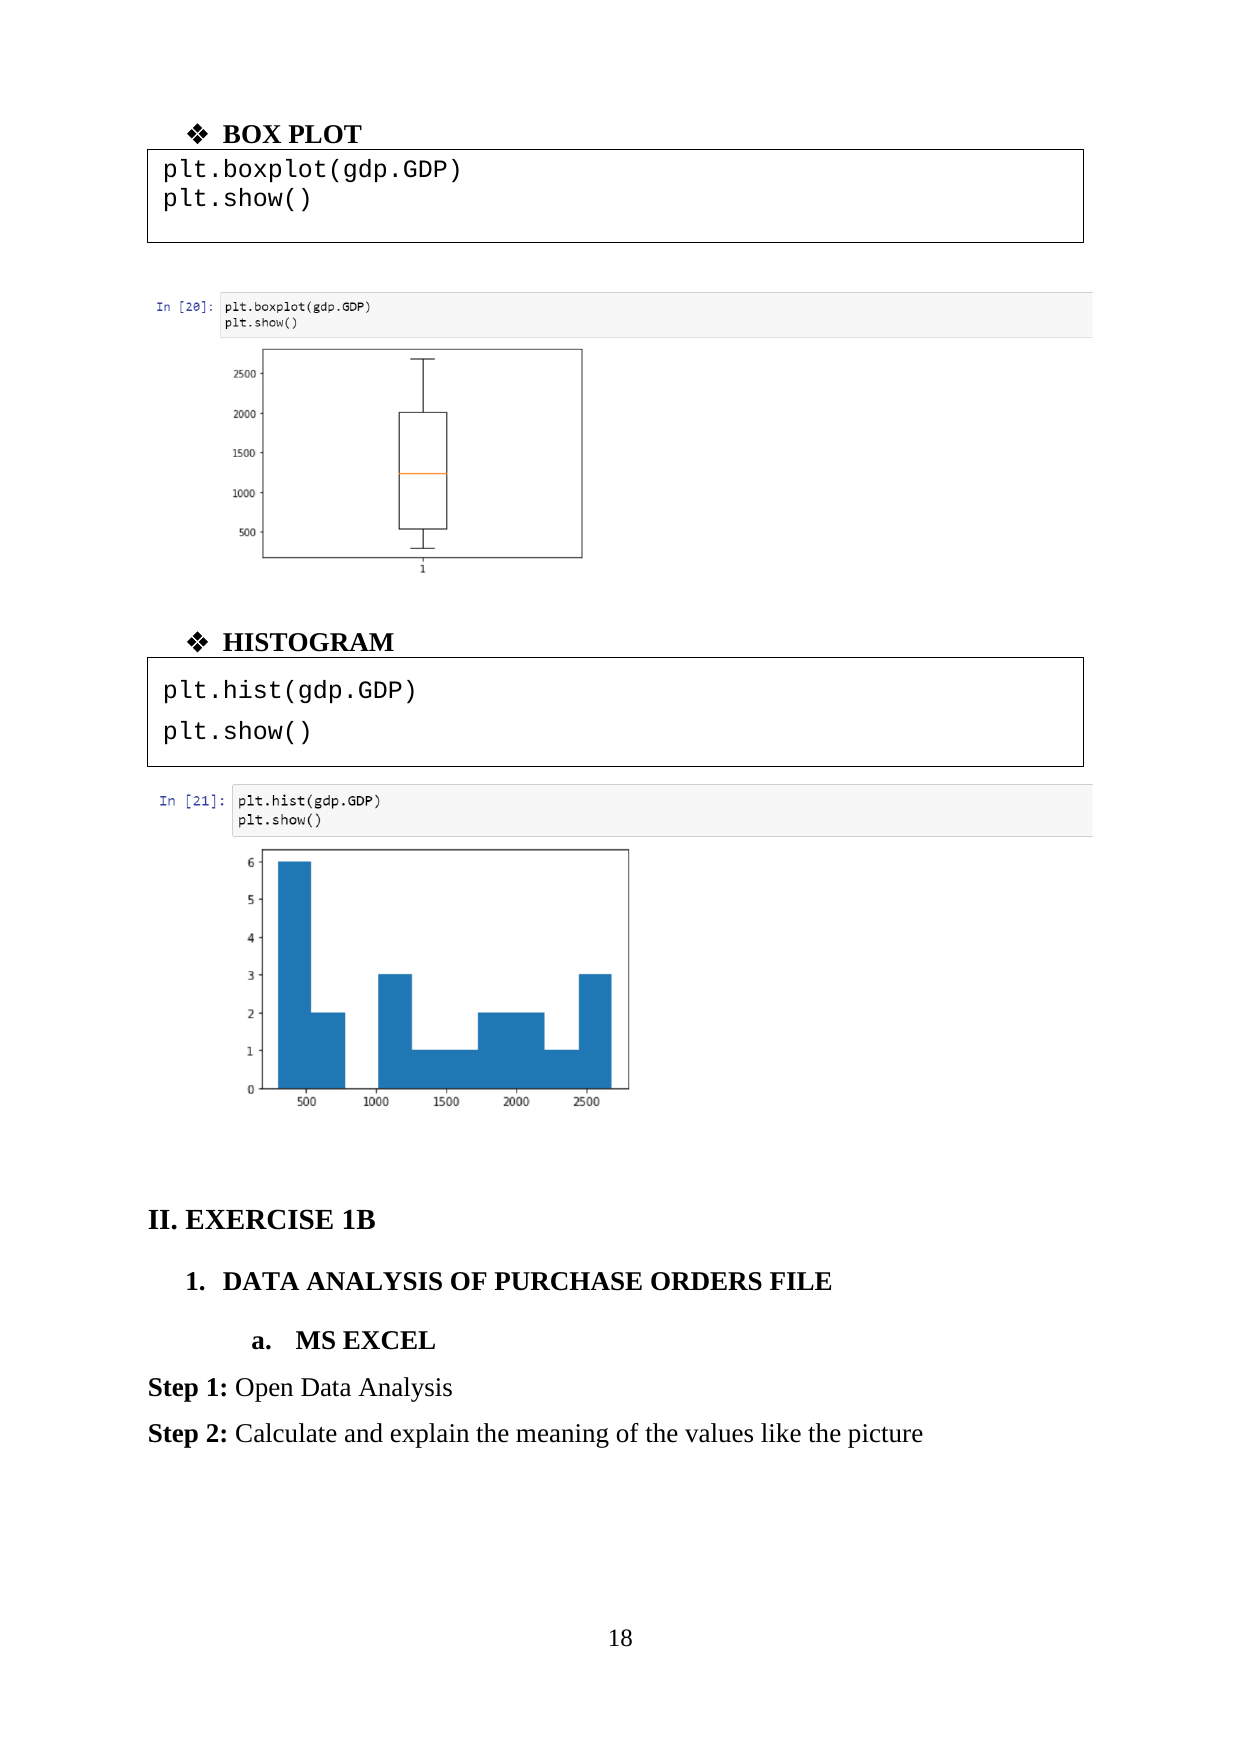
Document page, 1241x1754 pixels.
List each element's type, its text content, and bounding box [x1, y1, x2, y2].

picture [147, 770, 1093, 1115]
text Step 2: Calculate and explain the meaning of the values like the picture [148, 1418, 1092, 1449]
text EXERCISE 1B [148, 1202, 1092, 1236]
list HISTOGRAM [185, 626, 1092, 657]
list MS EXCEL [251, 1324, 1092, 1355]
picture [147, 283, 1093, 585]
text DATA ANALYSIS OF PURCHASE ORDERS FILE [185, 1265, 1092, 1296]
text Step 1: Open Data Analysis [148, 1371, 1092, 1402]
list BOX PLOT [185, 118, 1092, 149]
